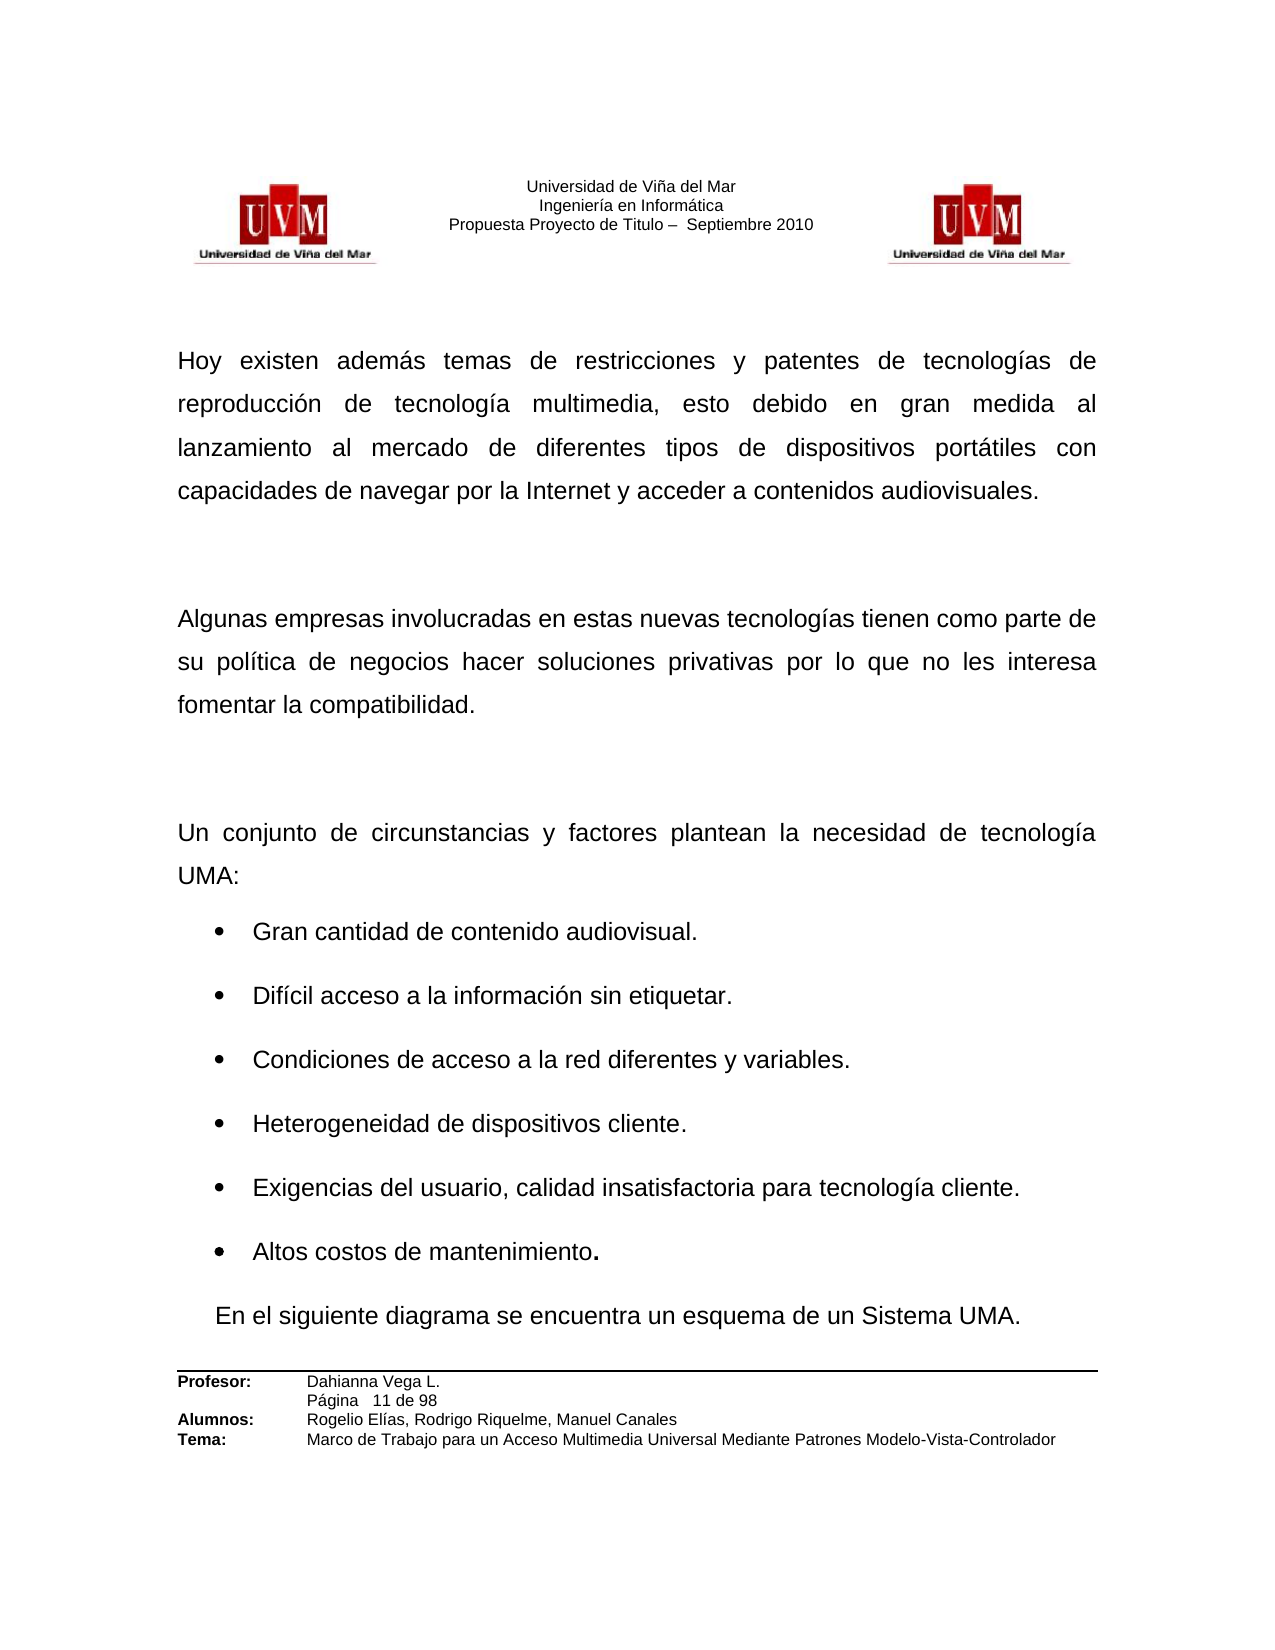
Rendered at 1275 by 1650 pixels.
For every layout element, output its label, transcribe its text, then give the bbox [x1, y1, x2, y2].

picture [871, 176, 1084, 267]
list Heterogeneidad de dispositivos cliente. [215, 1109, 1098, 1138]
text Algunas empresas involucradas en estas nuevas tecnologías tienen como parte de su política de negocios hacer soluciones privativas por lo que no les interesa fomentar la compatibilidad. [177, 604, 1098, 719]
list Condiciones de acceso a la red diferentes y variables. [215, 1045, 1098, 1073]
list Exigencias del usuario, calidad insatisfactoria para tecnología cliente. [215, 1173, 1098, 1202]
list Difícil acceso a la información sin etiquetar. [215, 981, 1098, 1009]
text Hoy existen además temas de restricciones y patentes de tecnologías de reproducción de tecnología multimedia, esto debido en gran medida al lanzamiento al mercado de diferentes tipos de dispositivos portátiles con capacidades de navegar por la Internet y acceder a contenidos audiovisuales. [177, 346, 1098, 504]
list Gran cantidad de contenido audiovisual. [215, 917, 1098, 945]
text Un conjunto de circunstancias y factores plantean la necesidad de tecnología UMA: [177, 818, 1098, 890]
list En el siguiente diagrama se encuentra un esquema de un Sistema UMA. [215, 1301, 1098, 1330]
list Altos costos de mantenimiento. [215, 1237, 1098, 1266]
picture [177, 176, 390, 267]
